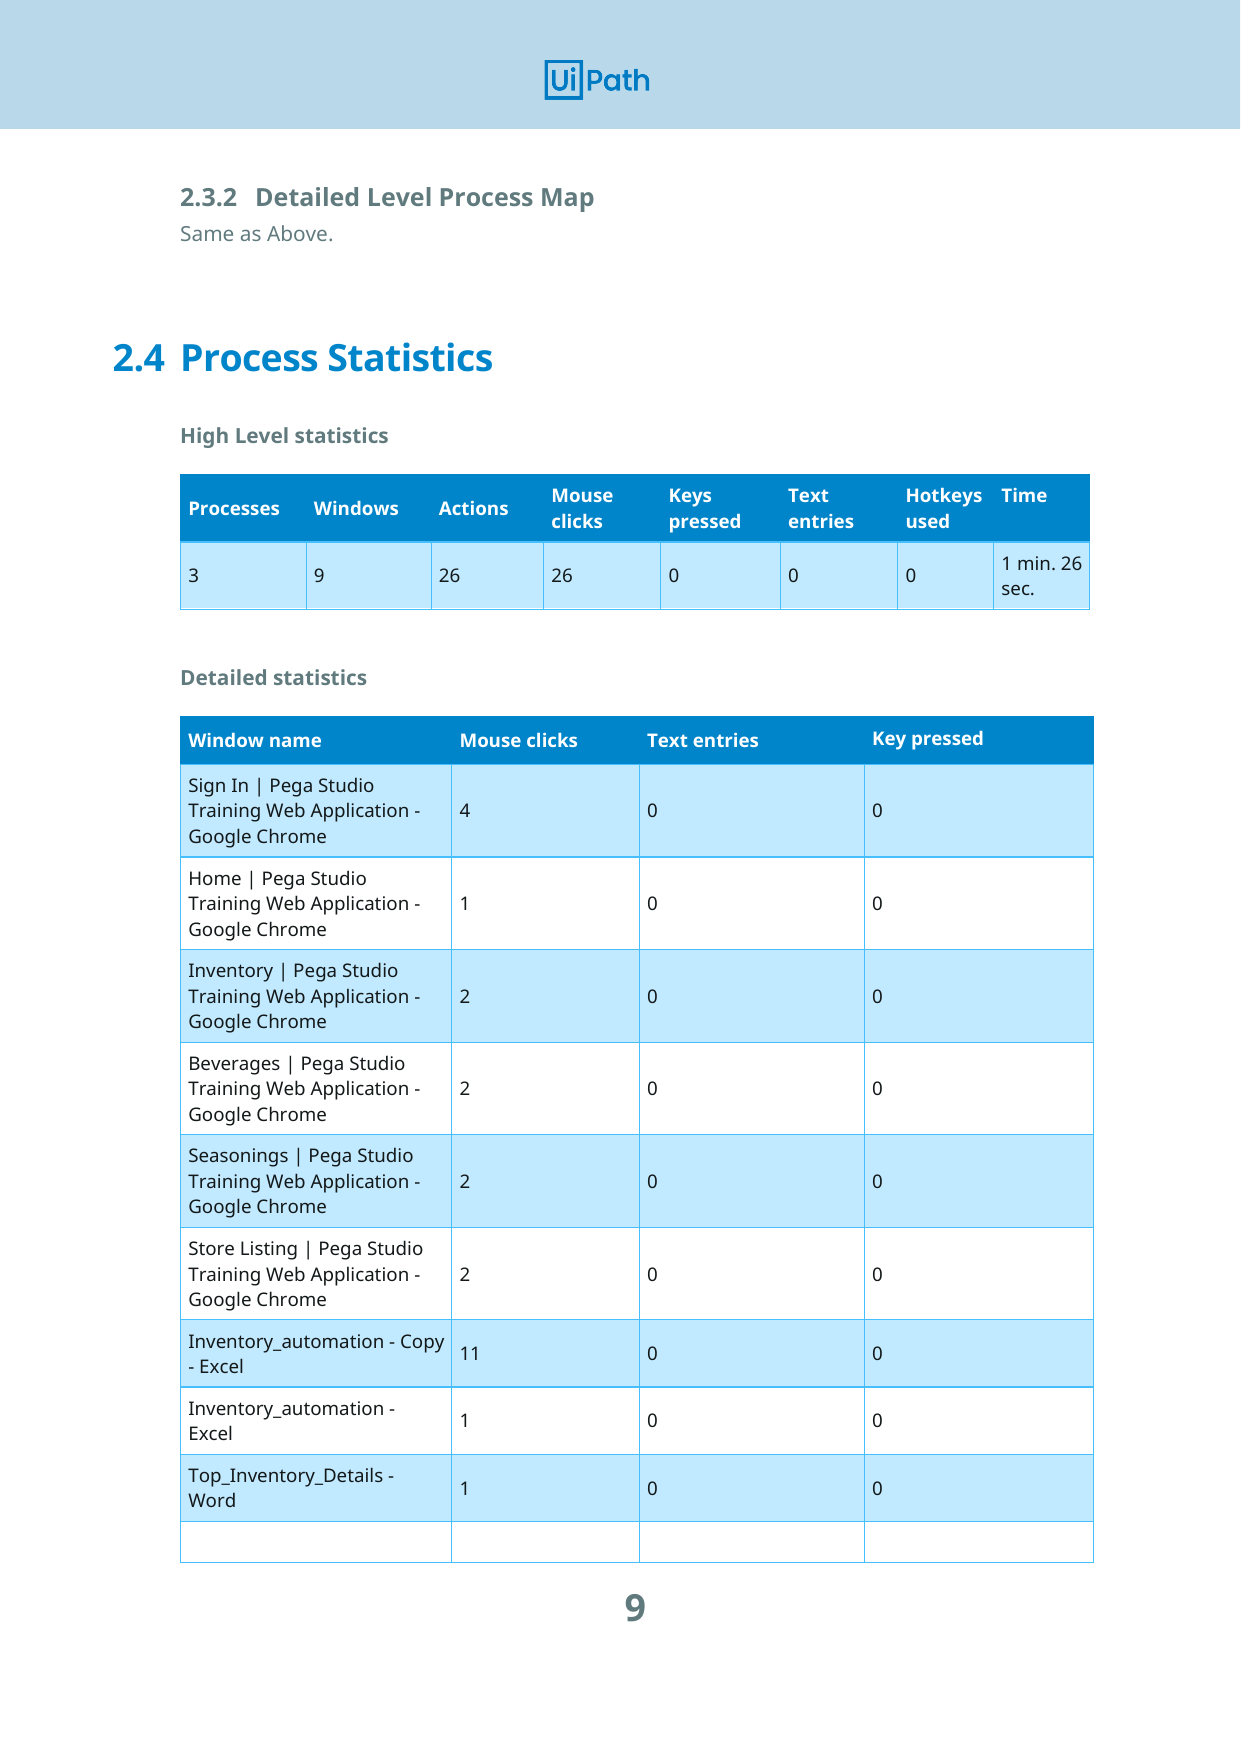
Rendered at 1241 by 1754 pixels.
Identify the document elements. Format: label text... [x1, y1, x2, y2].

table_cell 1 [452, 1455, 639, 1521]
table_cell 0 [781, 543, 897, 608]
picture [544, 60, 651, 100]
subtitle Process Statistics [112, 332, 1090, 383]
text Same as Above. [180, 219, 1090, 248]
table_cell 0 [640, 950, 864, 1042]
table_header Key pressed [865, 718, 1093, 764]
table_cell 0 [661, 543, 780, 608]
table_cell 0 [898, 543, 993, 608]
table_cell 0 [640, 1455, 864, 1521]
table_cell Top_Inventory_Details - Word [181, 1455, 451, 1521]
table_cell Sign In | Pega Studio Training Web Application - Google Chrome [181, 765, 451, 856]
table_cell 1 [452, 858, 639, 949]
table_header Keys pressed [661, 475, 780, 541]
table_cell Home | Pega Studio Training Web Application - Google Chrome [181, 858, 451, 949]
table_cell 11 [452, 1320, 639, 1386]
table_cell [452, 1522, 639, 1562]
table_cell 9 [307, 543, 431, 608]
table_cell Inventory_automation - Copy - Excel [181, 1320, 451, 1386]
table_cell 4 [452, 765, 639, 856]
table_cell 2 [452, 950, 639, 1042]
table_cell 2 [452, 1135, 639, 1227]
table_cell 0 [865, 1320, 1093, 1386]
table_header Mouse clicks [544, 475, 660, 541]
table_header Hotkeys used [898, 475, 993, 541]
table_header Actions [432, 475, 543, 541]
table_cell 3 [181, 543, 306, 608]
table_header Windows [307, 475, 431, 541]
table_cell 0 [640, 1228, 864, 1319]
table_cell 0 [865, 1043, 1093, 1134]
table_cell 26 [544, 543, 660, 608]
table_cell 0 [865, 765, 1093, 856]
table_cell [181, 1522, 451, 1562]
table_cell 0 [865, 858, 1093, 949]
table_cell Inventory | Pega Studio Training Web Application - Google Chrome [181, 950, 451, 1042]
table_cell 0 [865, 950, 1093, 1042]
table_cell 0 [865, 1135, 1093, 1227]
table_cell 0 [640, 858, 864, 949]
table_header Time [994, 475, 1089, 541]
table_header Text entries [640, 718, 864, 764]
table_header Window name [181, 718, 451, 764]
table_cell [865, 1522, 1093, 1562]
table_cell Store Listing | Pega Studio Training Web Application - Google Chrome [181, 1228, 451, 1319]
table_cell [640, 1522, 864, 1562]
table_cell 0 [640, 765, 864, 856]
table_header Text entries [781, 475, 897, 541]
table_cell 0 [865, 1228, 1093, 1319]
table_header Processes [181, 475, 306, 541]
table_cell 0 [640, 1388, 864, 1453]
table_cell Beverages | Pega Studio Training Web Application - Google Chrome [181, 1043, 451, 1134]
table_cell 26 [432, 543, 543, 608]
table_cell 0 [640, 1320, 864, 1386]
table_cell Inventory_automation - Excel [181, 1388, 451, 1453]
table_cell Seasonings | Pega Studio Training Web Application - Google Chrome [181, 1135, 451, 1227]
table_cell 2 [452, 1228, 639, 1319]
text Detailed statistics [180, 663, 1090, 691]
table_cell 0 [865, 1388, 1093, 1453]
table_cell 0 [865, 1455, 1093, 1521]
table_cell 1 [452, 1388, 639, 1453]
table_header Mouse clicks [452, 718, 639, 764]
table_cell 0 [640, 1135, 864, 1227]
subtitle Detailed Level Process Map [180, 180, 1090, 214]
table_cell 2 [452, 1043, 639, 1134]
table_cell 1 min. 26 sec. [994, 543, 1089, 608]
text High Level statistics [180, 421, 1090, 449]
table_cell 0 [640, 1043, 864, 1134]
